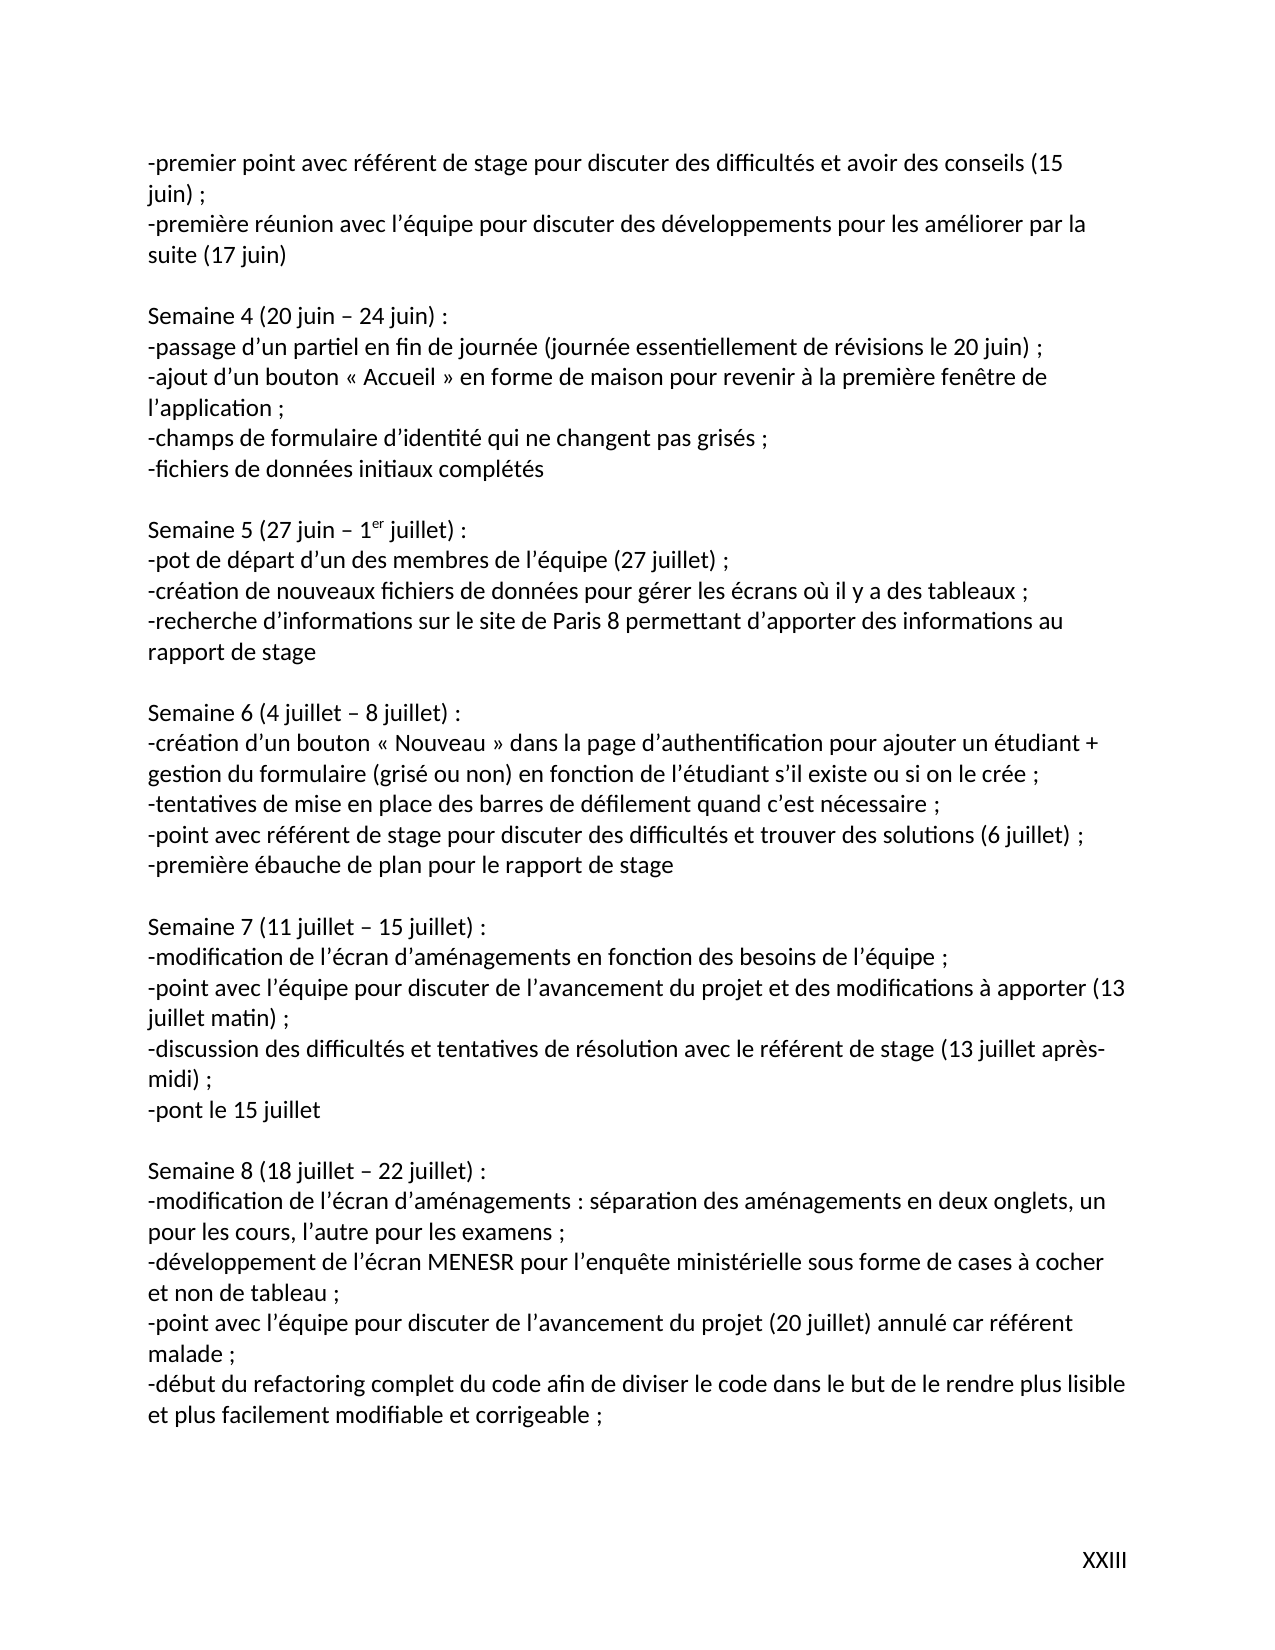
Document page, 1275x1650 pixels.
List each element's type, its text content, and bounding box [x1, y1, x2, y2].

text -pont le 15 juillet [148, 1094, 1127, 1124]
text -discussion des difficultés et tentatives de résolution avec le référent de stage (13 juillet après-midi) ; [148, 1033, 1127, 1094]
text Semaine 4 (20 juin – 24 juin) : [148, 300, 1127, 331]
text Semaine 7 (11 juillet – 15 juillet) : [148, 911, 1127, 941]
text -début du refactoring complet du code afin de diviser le code dans le but de le rendre plus lisible et plus facilement modifiable et corrigeable ; [148, 1368, 1127, 1429]
text -ajout d’un bouton « Accueil » en forme de maison pour revenir à la première fenêtre de l’application ; [148, 361, 1127, 422]
text -pot de départ d’un des membres de l’équipe (27 juillet) ; [148, 544, 1127, 575]
text -tentatives de mise en place des barres de défilement quand c’est nécessaire ; [148, 788, 1127, 819]
text -création de nouveaux fichiers de données pour gérer les écrans où il y a des tableaux ; [148, 575, 1127, 605]
text -modification de l’écran d’aménagements : séparation des aménagements en deux onglets, un pour les cours, l’autre pour les examens ; [148, 1185, 1127, 1246]
text Semaine 5 (27 juin – 1er juillet) : [148, 514, 1127, 544]
text -point avec l’équipe pour discuter de l’avancement du projet (20 juillet) annulé car référent malade ; [148, 1307, 1127, 1368]
text -point avec l’équipe pour discuter de l’avancement du projet et des modifications à apporter (13 juillet matin) ; [148, 972, 1127, 1033]
text -premier point avec référent de stage pour discuter des difficultés et avoir des conseils (15 juin) ; [148, 148, 1127, 209]
text Semaine 8 (18 juillet – 22 juillet) : [148, 1155, 1127, 1185]
text -première réunion avec l’équipe pour discuter des développements pour les améliorer par la suite (17 juin) [148, 209, 1127, 270]
text -fichiers de données initiaux complétés [148, 453, 1127, 483]
text -passage d’un partiel en fin de journée (journée essentiellement de révisions le 20 juin) ; [148, 331, 1127, 361]
text -point avec référent de stage pour discuter des difficultés et trouver des solutions (6 juillet) ; [148, 819, 1127, 849]
text -champs de formulaire d’identité qui ne changent pas grisés ; [148, 422, 1127, 453]
text -création d’un bouton « Nouveau » dans la page d’authentification pour ajouter un étudiant + gestion du formulaire (grisé ou non) en fonction de l’étudiant s’il existe ou si on le crée ; [148, 727, 1127, 788]
text -modification de l’écran d’aménagements en fonction des besoins de l’équipe ; [148, 941, 1127, 972]
text -recherche d’informations sur le site de Paris 8 permettant d’apporter des informations au rapport de stage [148, 605, 1127, 666]
text Semaine 6 (4 juillet – 8 juillet) : [148, 697, 1127, 727]
text -développement de l’écran MENESR pour l’enquête ministérielle sous forme de cases à cocher et non de tableau ; [148, 1246, 1127, 1307]
text -première ébauche de plan pour le rapport de stage [148, 849, 1127, 880]
